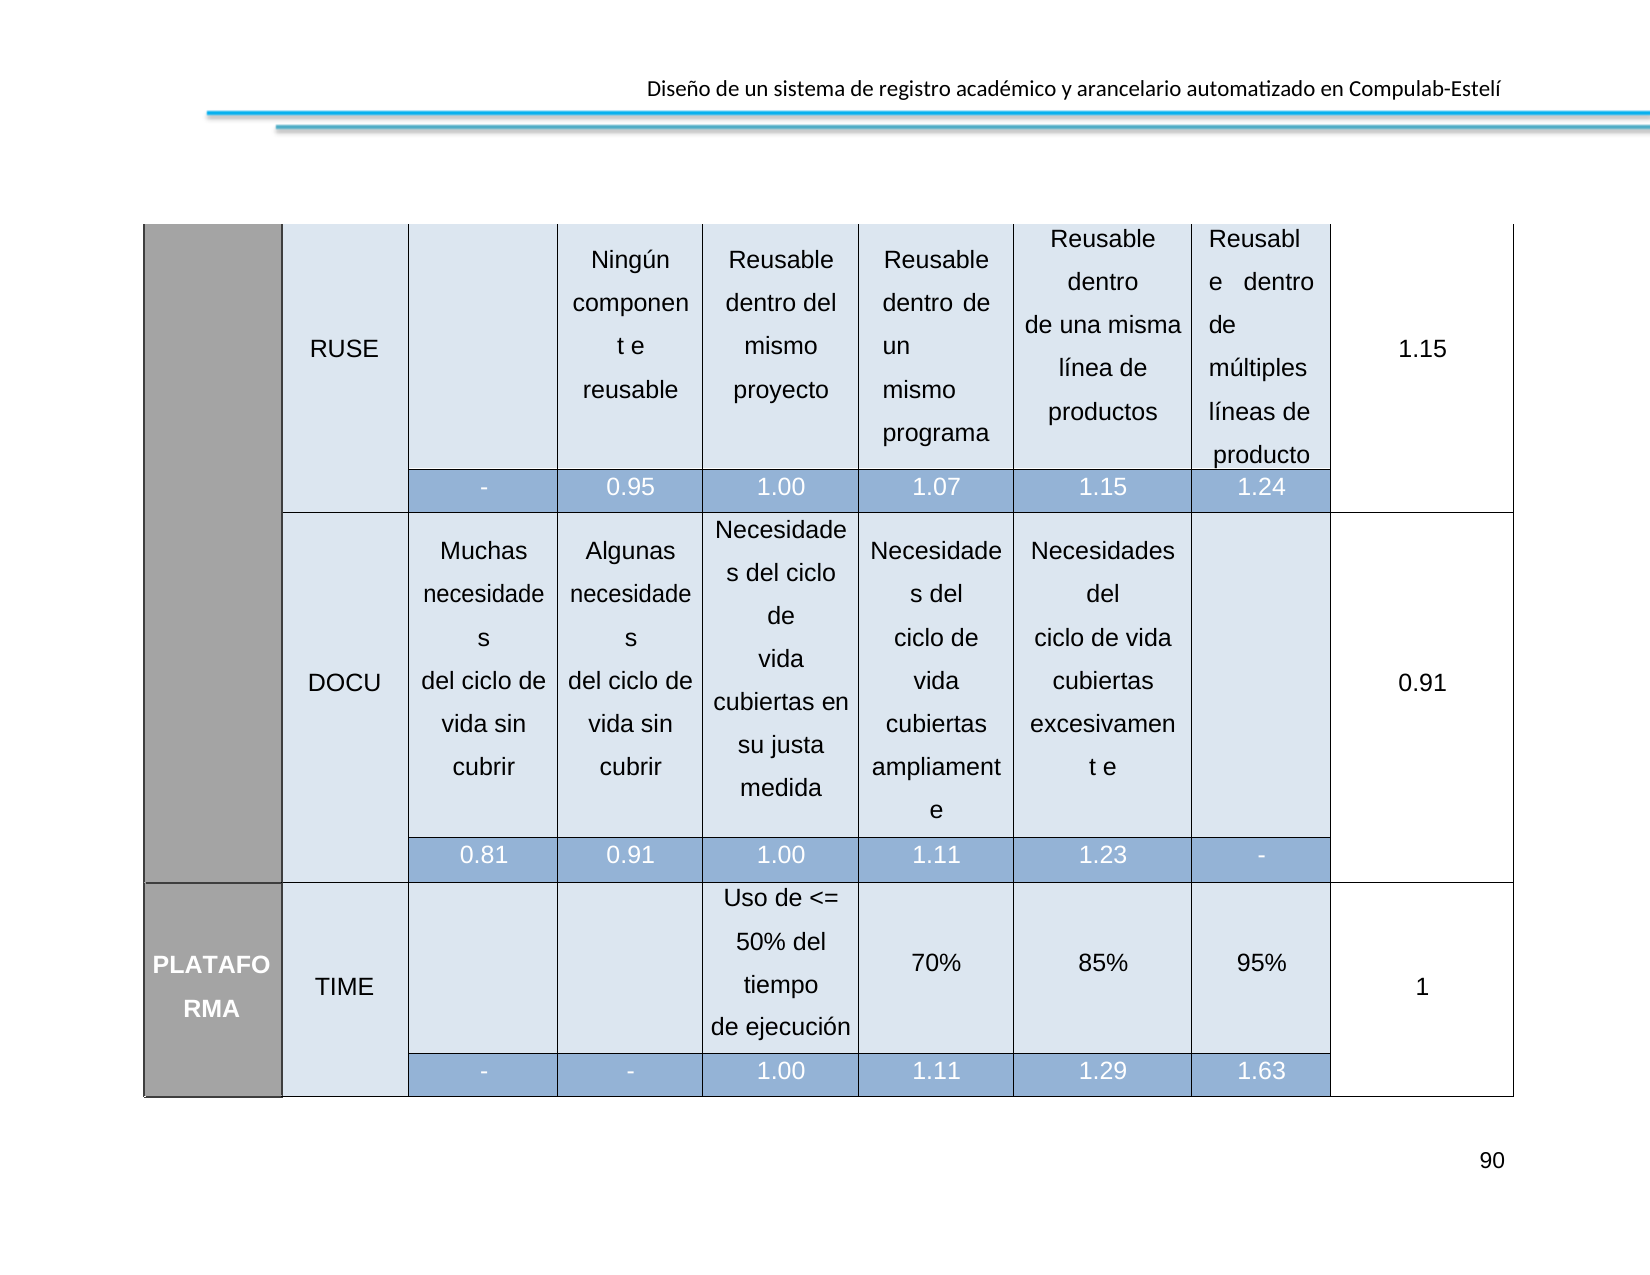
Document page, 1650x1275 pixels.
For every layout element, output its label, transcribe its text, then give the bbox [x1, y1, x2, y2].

table_cell Algunas necesidade s del ciclo de vida sin cubrir [558, 513, 702, 837]
table_cell 0.95 [558, 470, 702, 512]
table_cell 85% [1014, 883, 1191, 1053]
table_cell [1192, 513, 1330, 837]
table_header 1.15 [1331, 224, 1513, 512]
table_cell Necesidade s del ciclo de vida cubiertas en su justa medida [703, 513, 858, 837]
picture [198, 106, 1650, 141]
table_cell 1.29 [1014, 1054, 1191, 1096]
table_header Ningún component e reusable [558, 224, 702, 468]
table_cell 1.00 [703, 838, 858, 882]
table_cell Necesidades del ciclo de vida cubiertas excesivament e [1014, 513, 1191, 837]
table_cell DOCU [283, 513, 408, 882]
table_header [145, 224, 281, 882]
table_cell 1.23 [1014, 838, 1191, 882]
table_cell PLATAFO RMA [145, 884, 282, 1096]
table_cell 0.91 [558, 838, 702, 882]
table_cell 70% [859, 883, 1013, 1053]
table_cell 1.11 [859, 1054, 1013, 1096]
table_cell TIME [283, 883, 408, 1096]
table_cell 1.15 [1014, 470, 1191, 512]
table_header [409, 224, 557, 468]
table_cell Uso de <= 50% del tiempo de ejecución [703, 883, 858, 1053]
table_cell [409, 883, 557, 1053]
table_cell - [558, 1054, 702, 1096]
table_cell - [409, 470, 557, 512]
table_cell 1.24 [1192, 470, 1330, 512]
table_cell - [409, 1054, 557, 1096]
table_cell 1.00 [703, 1054, 858, 1096]
table_cell 1.63 [1192, 1054, 1330, 1096]
table_cell 1.00 [703, 470, 858, 512]
table_header Reusable dentro del mismo proyecto [703, 224, 858, 468]
table_cell 1.11 [859, 838, 1013, 882]
table_cell 0.91 [1331, 513, 1513, 882]
table_cell - [1192, 838, 1330, 882]
table_header Reusable dentro de un mismo programa [859, 224, 1013, 468]
table_header RUSE [283, 224, 408, 512]
table_cell [558, 883, 702, 1053]
table_cell 95% [1192, 883, 1330, 1053]
table_cell 0.81 [409, 838, 557, 882]
table_header Reusable dentro de una misma línea de productos [1014, 224, 1191, 468]
table_cell Necesidade s del ciclo de vida cubiertas ampliament e [859, 513, 1013, 837]
table_cell Muchas necesidade s del ciclo de vida sin cubrir [409, 513, 557, 837]
table_cell 1.07 [859, 470, 1013, 512]
table_cell 1 [1331, 883, 1513, 1096]
table_header Reusable dentro de múltiples líneas de producto [1192, 224, 1330, 468]
